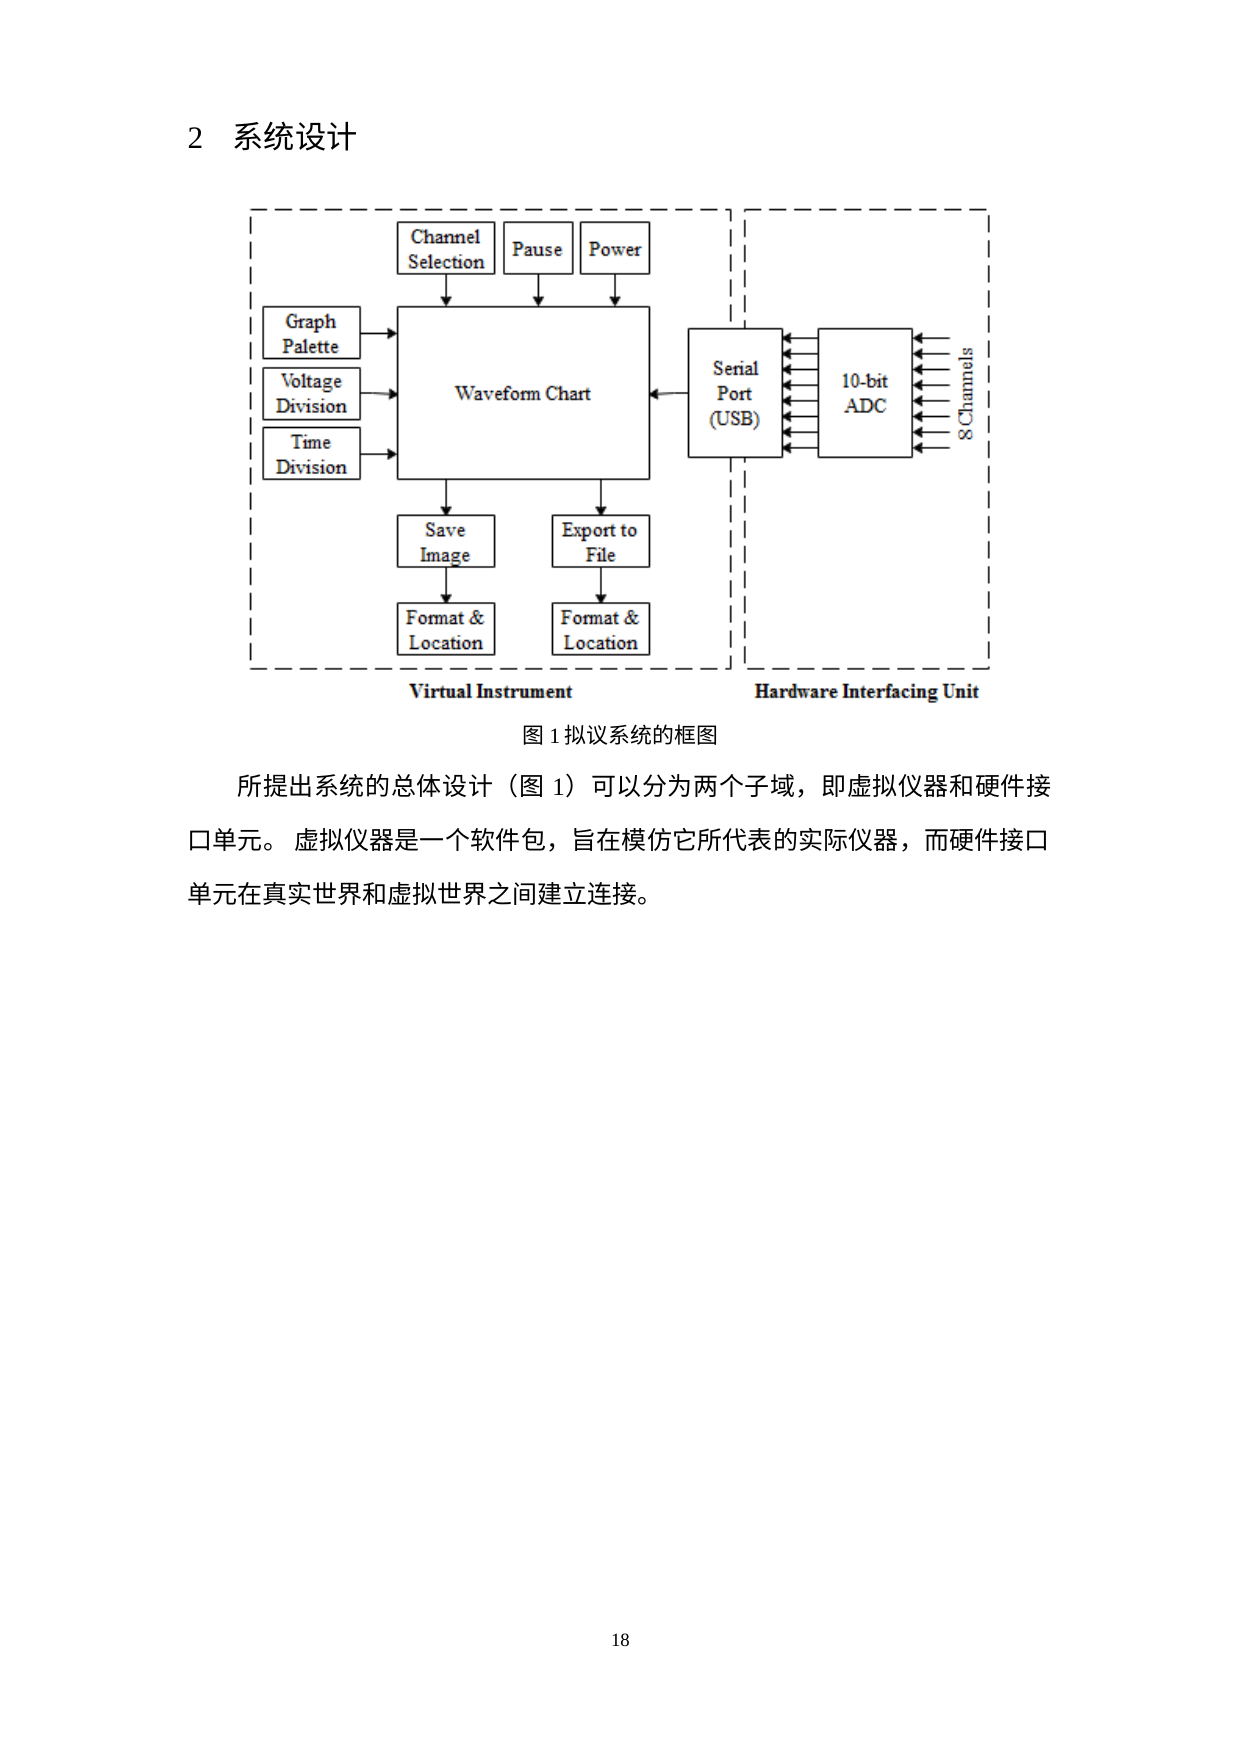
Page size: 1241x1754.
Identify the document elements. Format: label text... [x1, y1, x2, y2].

picture [247, 207, 993, 706]
subtitle 系统设计 [187, 112, 1053, 157]
text 所提出系统的总体设计（图 1）可以分为两个子域，即虚拟仪器和硬件接口单元。 虚拟仪器是一个软件包，旨在模仿它所代表的实际仪器，而硬件接口单元在真实世界和虚拟世界之间建立连接。 [187, 766, 1053, 911]
